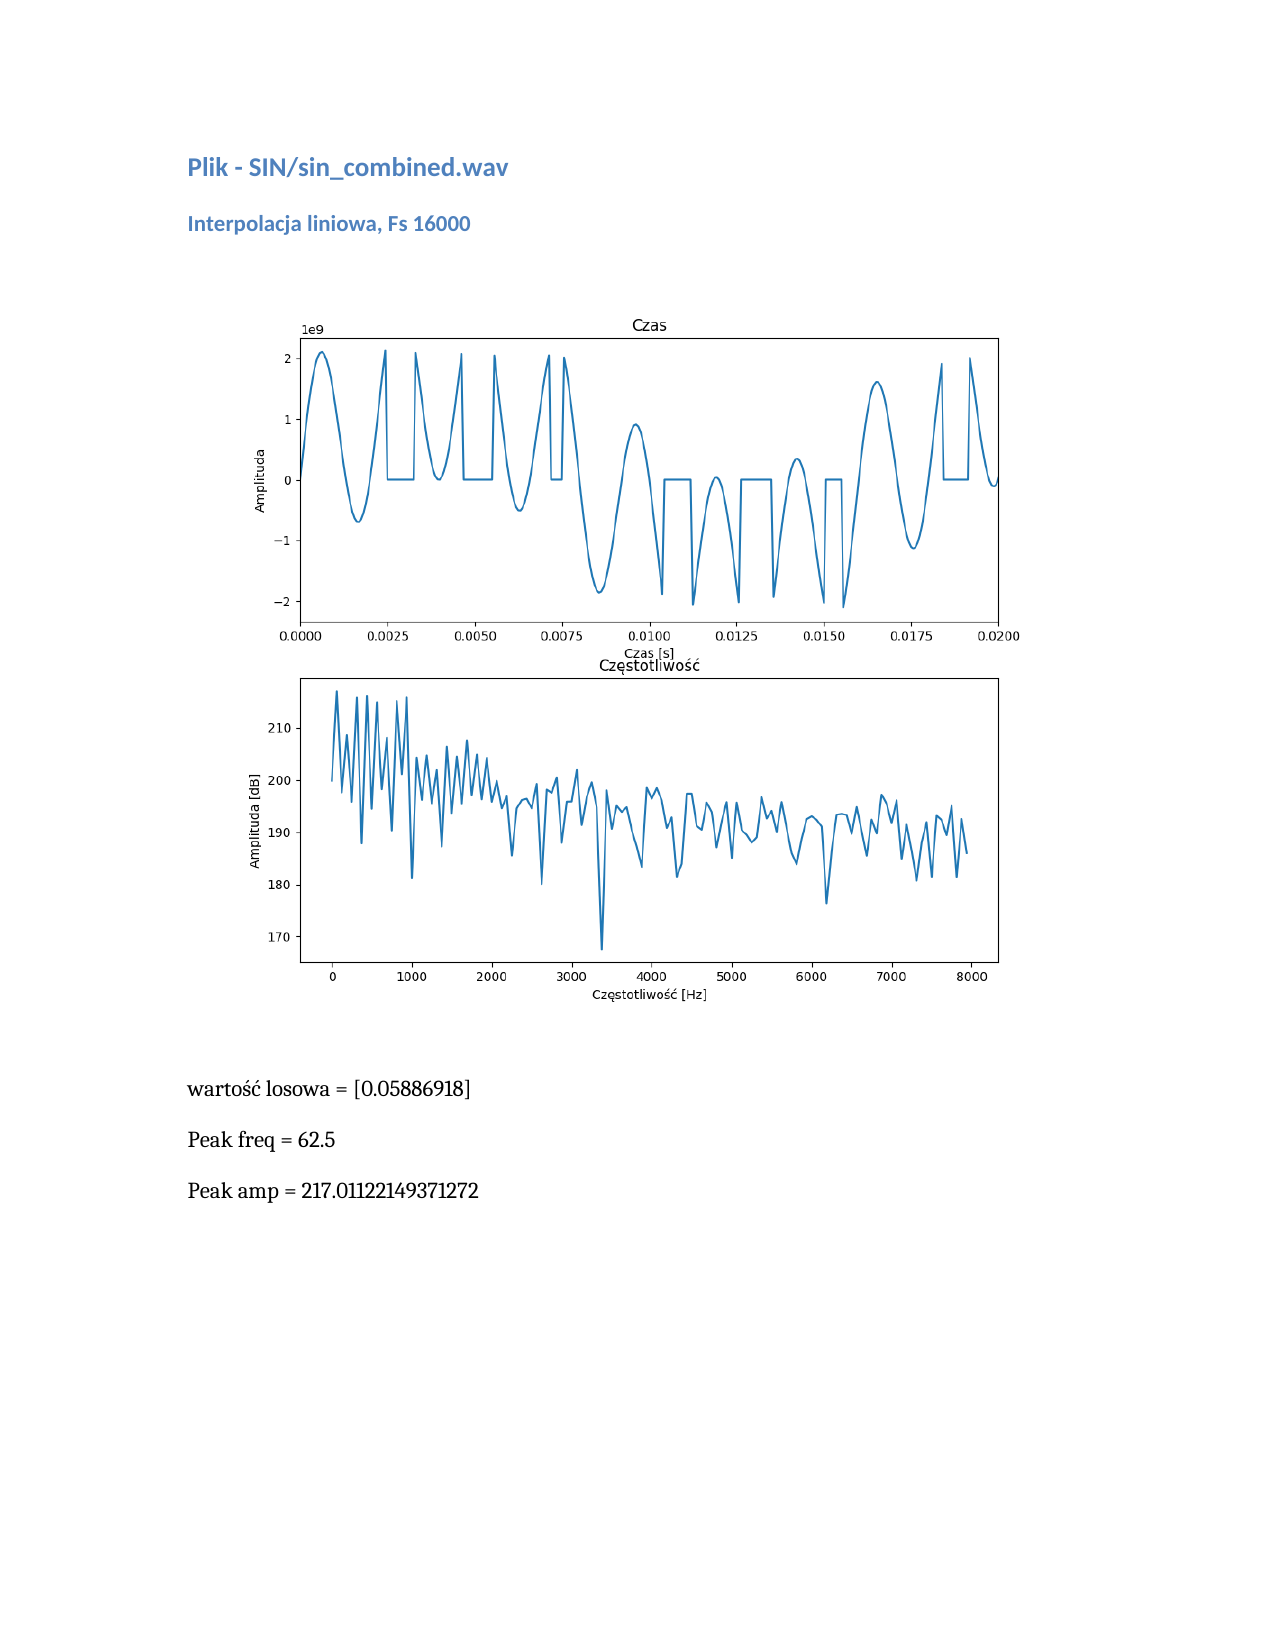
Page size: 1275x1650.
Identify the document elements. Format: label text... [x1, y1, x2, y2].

picture [187, 241, 1088, 1051]
text wartość losowa = [0.05886918] [187, 1076, 1087, 1102]
text Peak amp = 217.01122149371272 [187, 1178, 1087, 1204]
subtitle Interpolacja liniowa, Fs 16000 [187, 209, 1087, 237]
text Peak freq = 62.5 [187, 1127, 1087, 1153]
subtitle Plik - SIN/sin_combined.wav [187, 150, 1087, 183]
